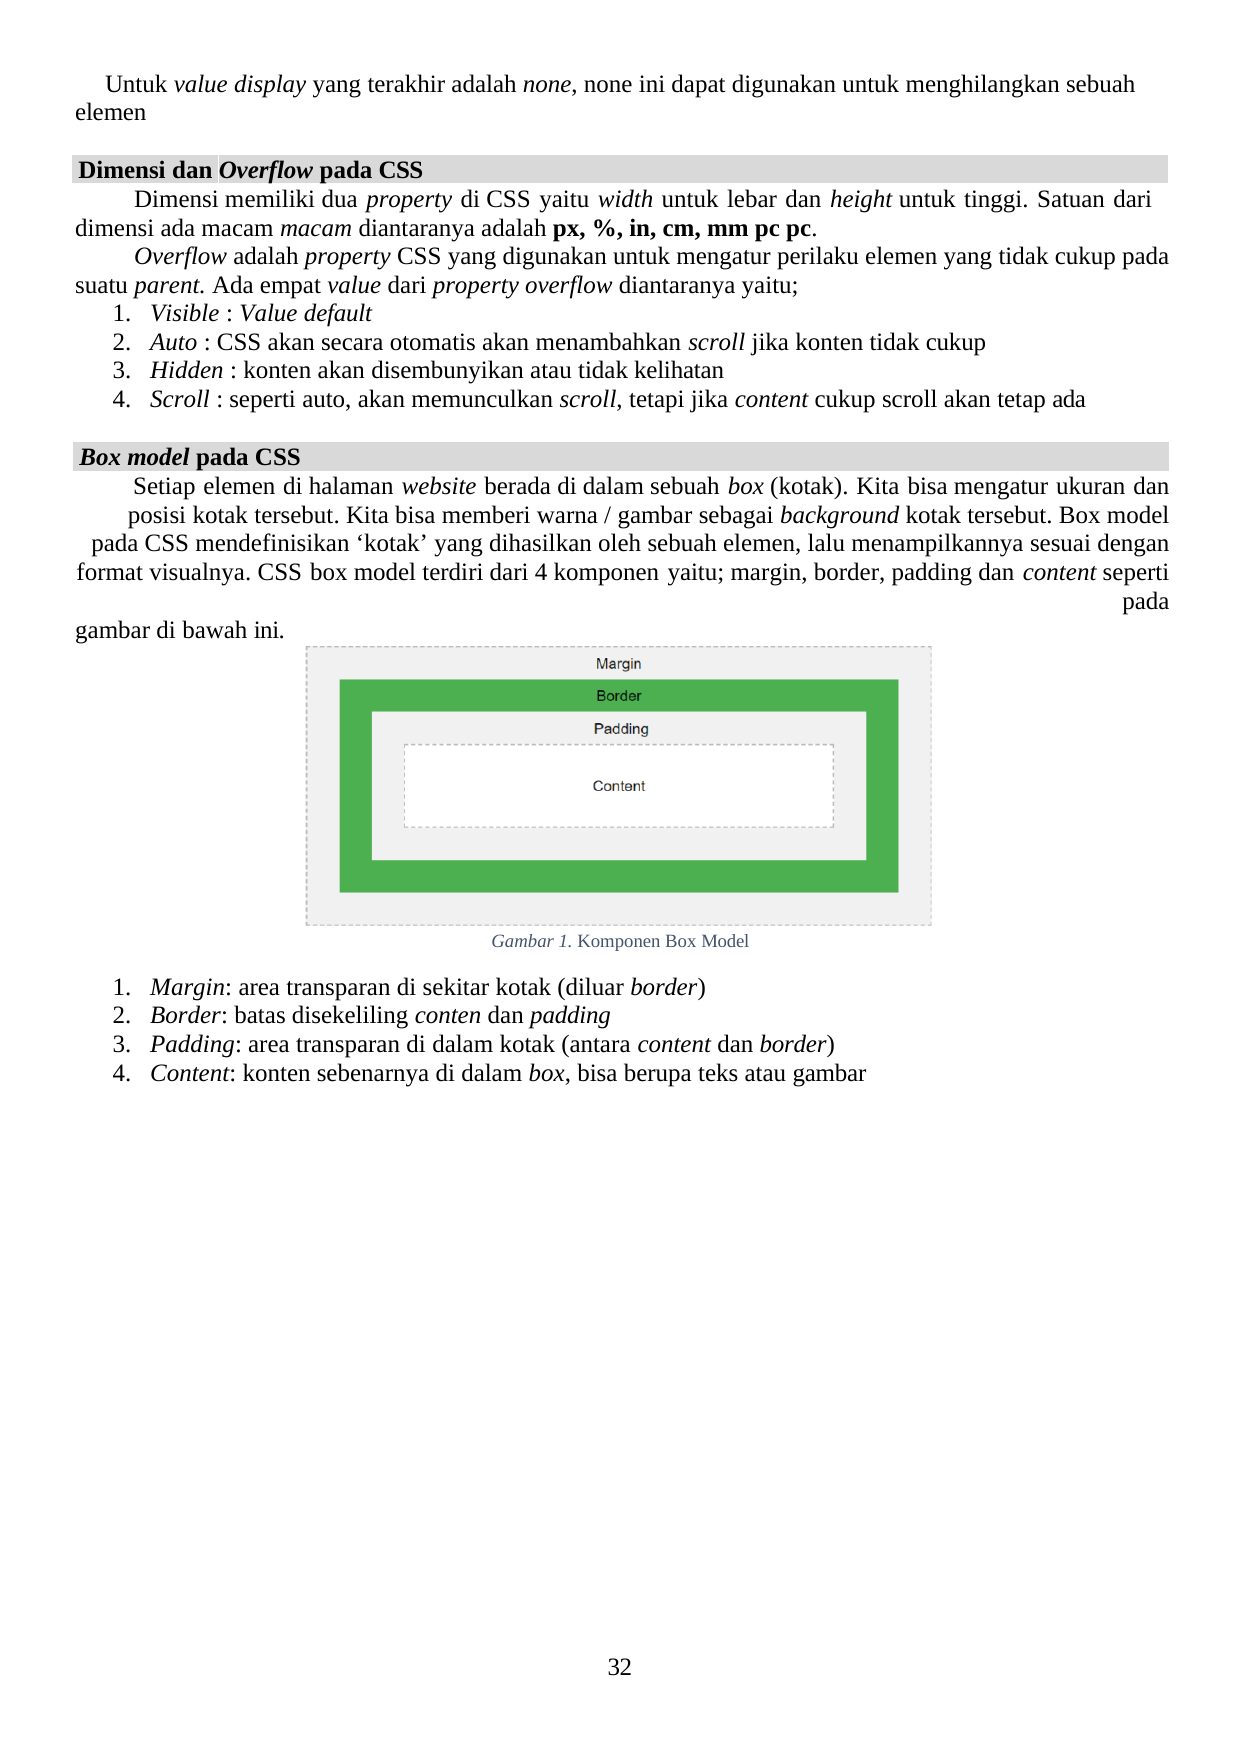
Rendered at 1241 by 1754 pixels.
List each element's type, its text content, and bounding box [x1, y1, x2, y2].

text Untuk value display yang terakhir adalah none, none ini dapat digunakan untuk menghilangkan sebuah elemen [75, 69, 1176, 126]
list Scroll : seperti auto, akan memunculkan scroll, tetapi jika content cukup scroll akan tetap ada [112, 384, 1236, 413]
list Visible : Value default [112, 299, 1236, 327]
list Padding: area transparan di dalam kotak (antara content dan border) [112, 1030, 1236, 1058]
list Auto : CSS akan secara otomatis akan menambahkan scroll jika konten tidak cukup [112, 327, 1236, 356]
list Border: batas disekeliling conten dan padding [112, 1001, 1236, 1029]
list Hidden : konten akan disembunyikan atau tidak kelihatan [112, 356, 1236, 384]
text Box model pada CSS Setiap elemen di halaman website berada di dalam sebuah box (kotak). Kita bisa mengatur ukuran dan posisi kotak tersebut. Kita bisa memberi warna / gambar sebagai background kotak tersebut. Box model pada CSS mendefinisikan ‘kotak’ yang dihasilkan oleh sebuah elemen, lalu menampilkannya sesuai dengan format visualnya. CSS box model terdiri dari 4 komponen yaitu; margin, border, padding dan content seperti pada [72, 442, 1169, 615]
text Dimensi dan Overflow pada CSS [72, 155, 1236, 184]
text Gambar 1. Komponen Box Model [56, 648, 1184, 952]
text Overflow adalah property CSS yang digunakan untuk mengatur perilaku elemen yang tidak cukup pada suatu parent. Ada empat value dari property overflow diantaranya yaitu; [75, 241, 1176, 299]
list Content: konten sebenarnya di dalam box, bisa berupa teks atau gambar [112, 1058, 1236, 1087]
text Dimensi memiliki dua property di CSS yaitu width untuk lebar dan height untuk tinggi. Satuan dari dimensi ada macam macam diantaranya adalah px, %, in, cm, mm pc pc. [75, 184, 1176, 241]
list Margin: area transparan di sekitar kotak (diluar border) [112, 972, 1236, 1001]
text gambar di bawah ini. [75, 615, 1236, 643]
